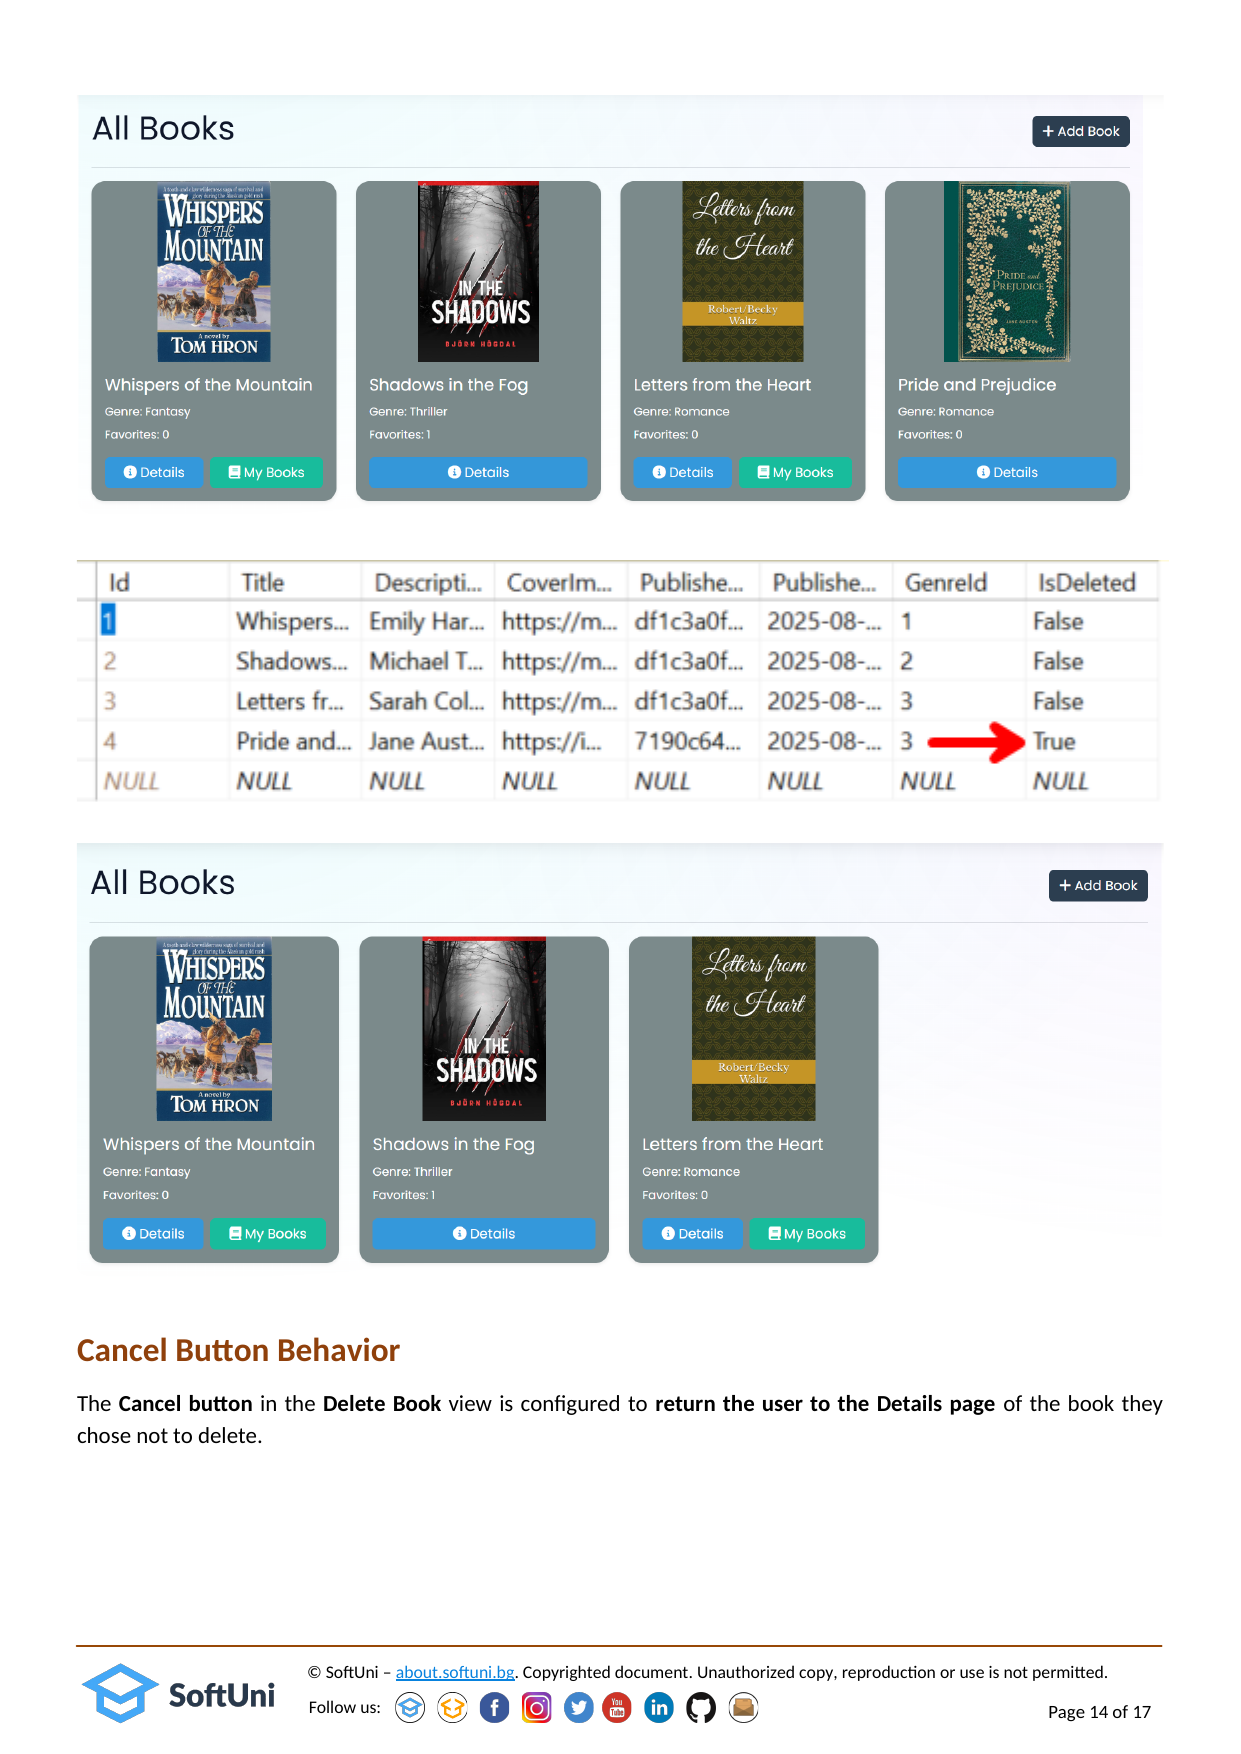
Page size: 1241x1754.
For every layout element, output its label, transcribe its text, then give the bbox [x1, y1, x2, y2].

picture [522, 1692, 552, 1723]
picture [728, 1692, 759, 1723]
picture [76, 560, 1169, 828]
picture [437, 1692, 468, 1723]
text The Cancel button in the Delete Book view is configured to return the user to the Details page of the book they chose not to delete. [77, 1389, 1163, 1449]
picture [665, 1692, 674, 1701]
picture [644, 1692, 653, 1701]
picture [644, 1714, 653, 1723]
picture [564, 1692, 594, 1723]
picture [75, 1658, 281, 1729]
picture [665, 1714, 674, 1723]
picture [76, 843, 1164, 1313]
text Cancel Button Behavior [77, 1329, 1163, 1370]
picture [395, 1692, 425, 1723]
picture [686, 1692, 716, 1723]
picture [602, 1692, 632, 1723]
picture [479, 1692, 510, 1723]
picture [658, 1705, 667, 1714]
picture [76, 95, 1164, 544]
